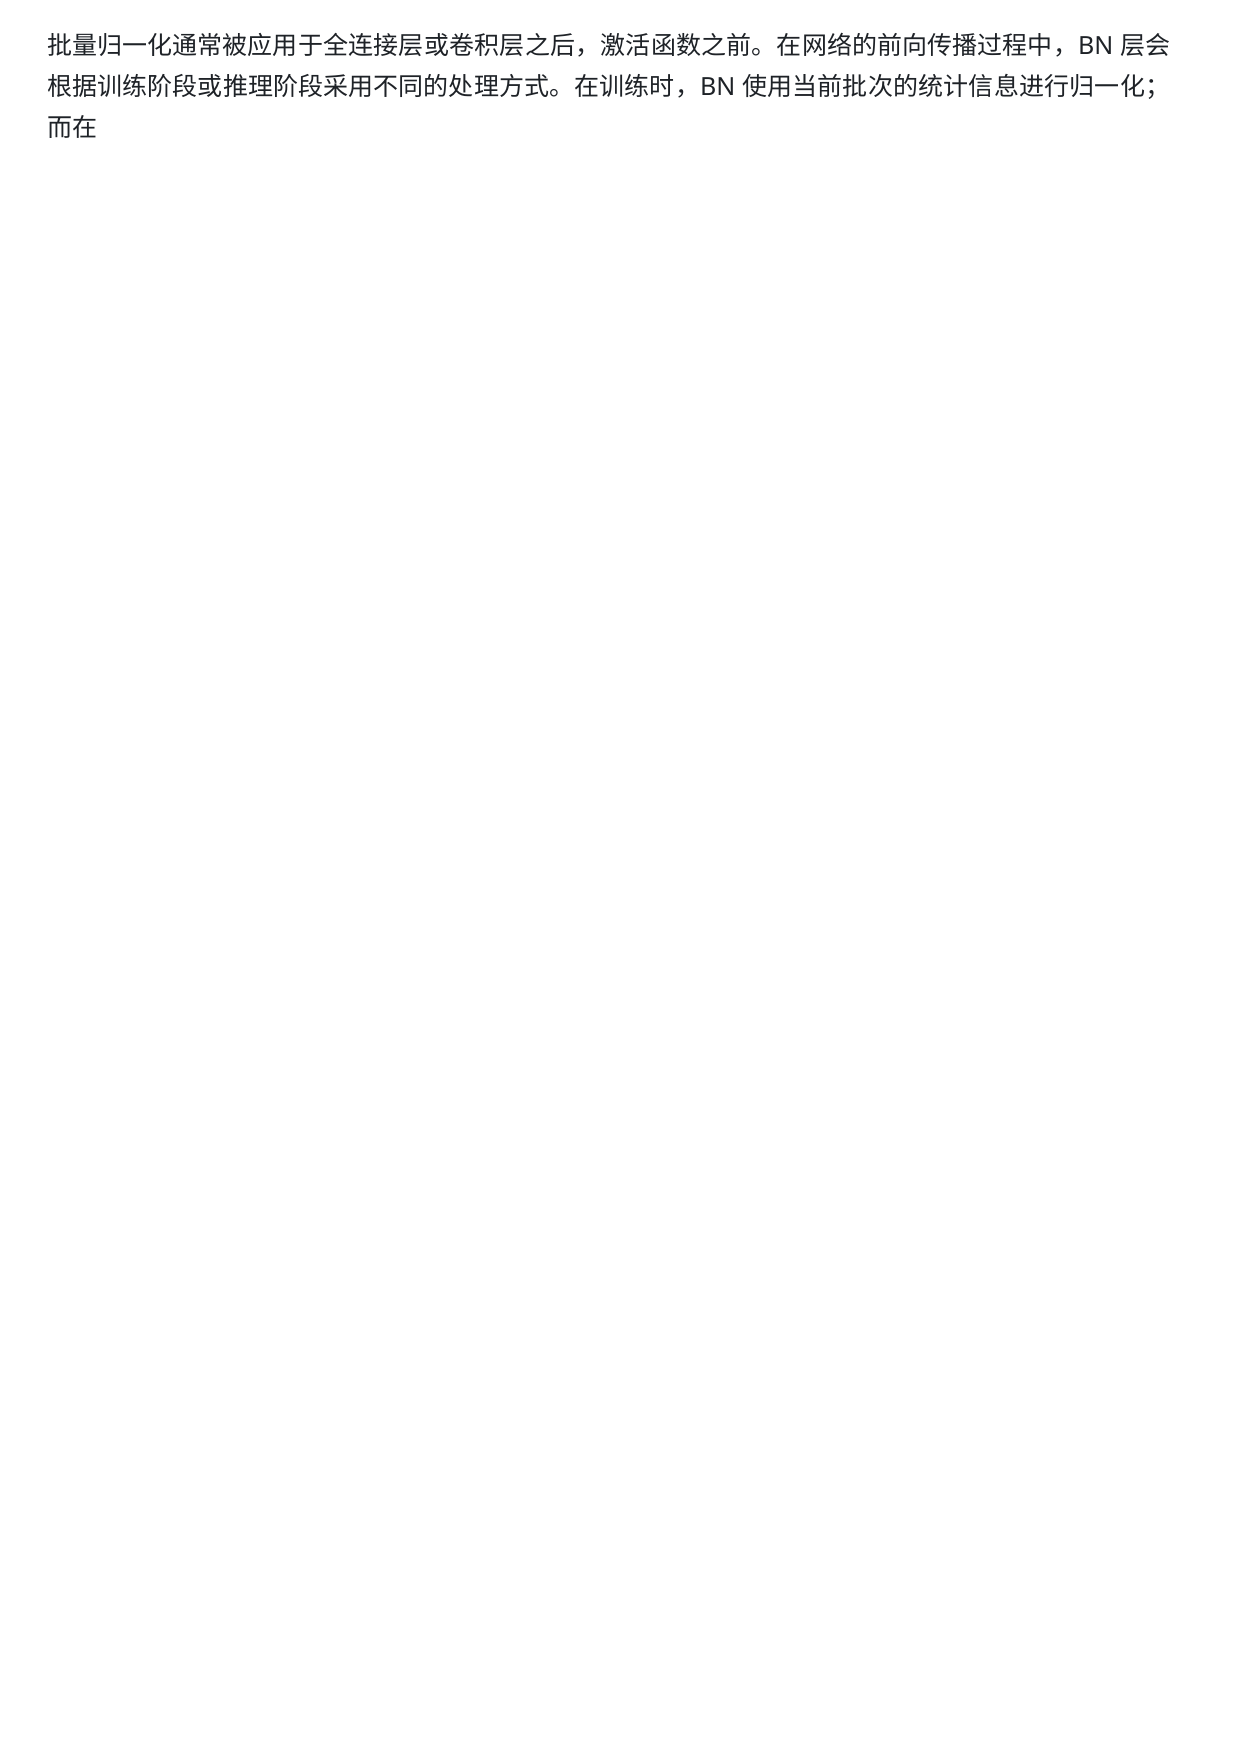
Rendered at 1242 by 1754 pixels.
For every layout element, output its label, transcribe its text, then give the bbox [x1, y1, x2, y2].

text 批量归一化通常被应用于全连接层或卷积层之后，激活函数之前。在网络的前向传播过程中，BN 层会根据训练阶段或推理阶段采用不同的处理方式。在训练时，BN 使用当前批次的统计信息进行归一化；而在 [47, 25, 1187, 143]
